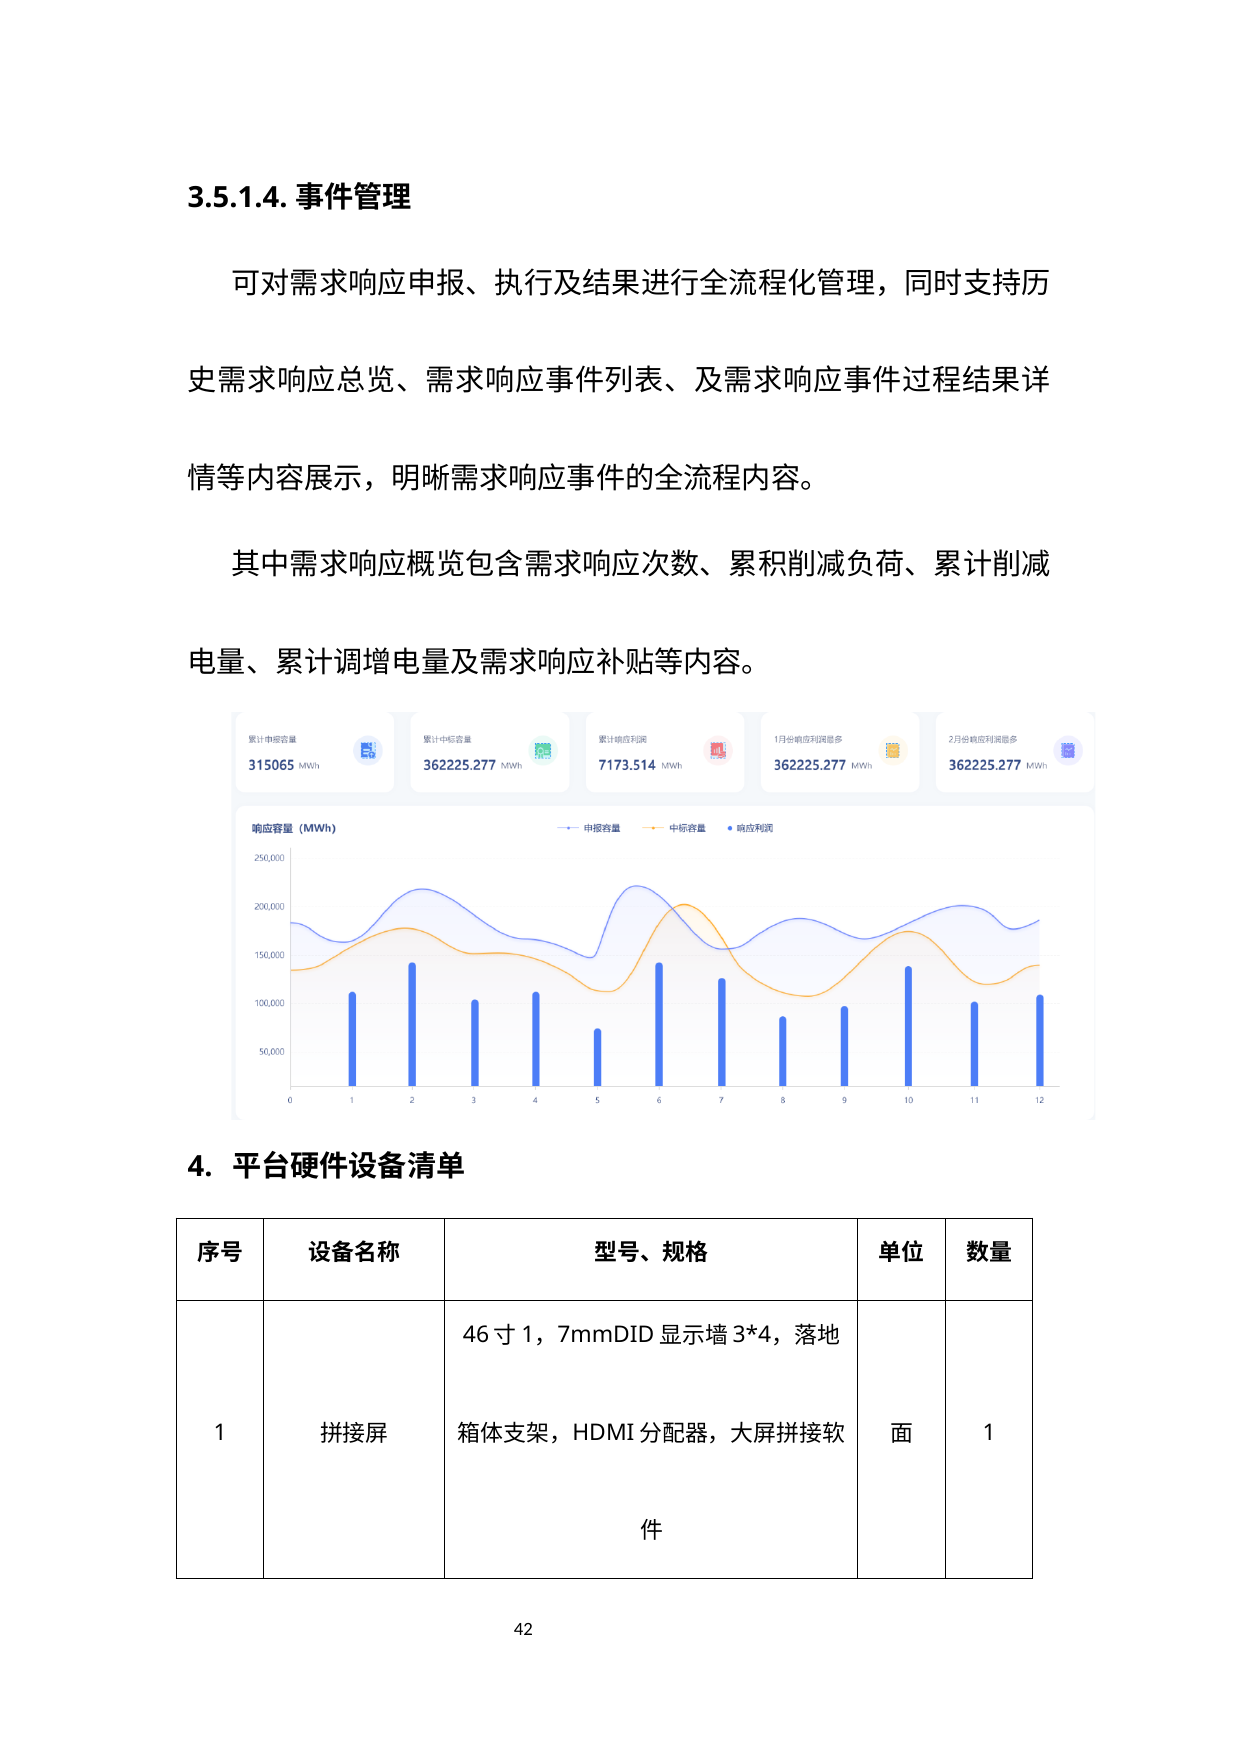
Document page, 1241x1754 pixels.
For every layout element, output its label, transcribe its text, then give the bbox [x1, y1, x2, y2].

table_cell 46寸1，7mmDID显示墙3*4，落地箱体支架，HDMI分配器，大屏拼接软件 [445, 1301, 857, 1578]
text 其中需求响应概览包含需求响应次数、累积削减负荷、累计削减电量、累计调增电量及需求响应补贴等内容。 [187, 529, 1053, 692]
table_header 设备名称 [264, 1219, 444, 1300]
table_cell 1 [177, 1301, 263, 1578]
table_cell 拼接屏 [264, 1301, 444, 1578]
subtitle 平台硬件设备清单 [187, 1131, 1053, 1196]
picture [231, 712, 1096, 1120]
subtitle 事件管理 [187, 162, 1053, 227]
table_cell 面 [858, 1301, 945, 1578]
text 可对需求响应申报、执行及结果进行全流程化管理，同时支持历史需求响应总览、需求响应事件列表、及需求响应事件过程结果详情等内容展示，明晰需求响应事件的全流程内容。 [187, 248, 1053, 508]
table_header 单位 [858, 1219, 945, 1300]
table_header 型号、规格 [445, 1219, 857, 1300]
table_header 数量 [946, 1219, 1032, 1300]
table_cell 1 [946, 1301, 1032, 1578]
table_header 序号 [177, 1219, 263, 1300]
